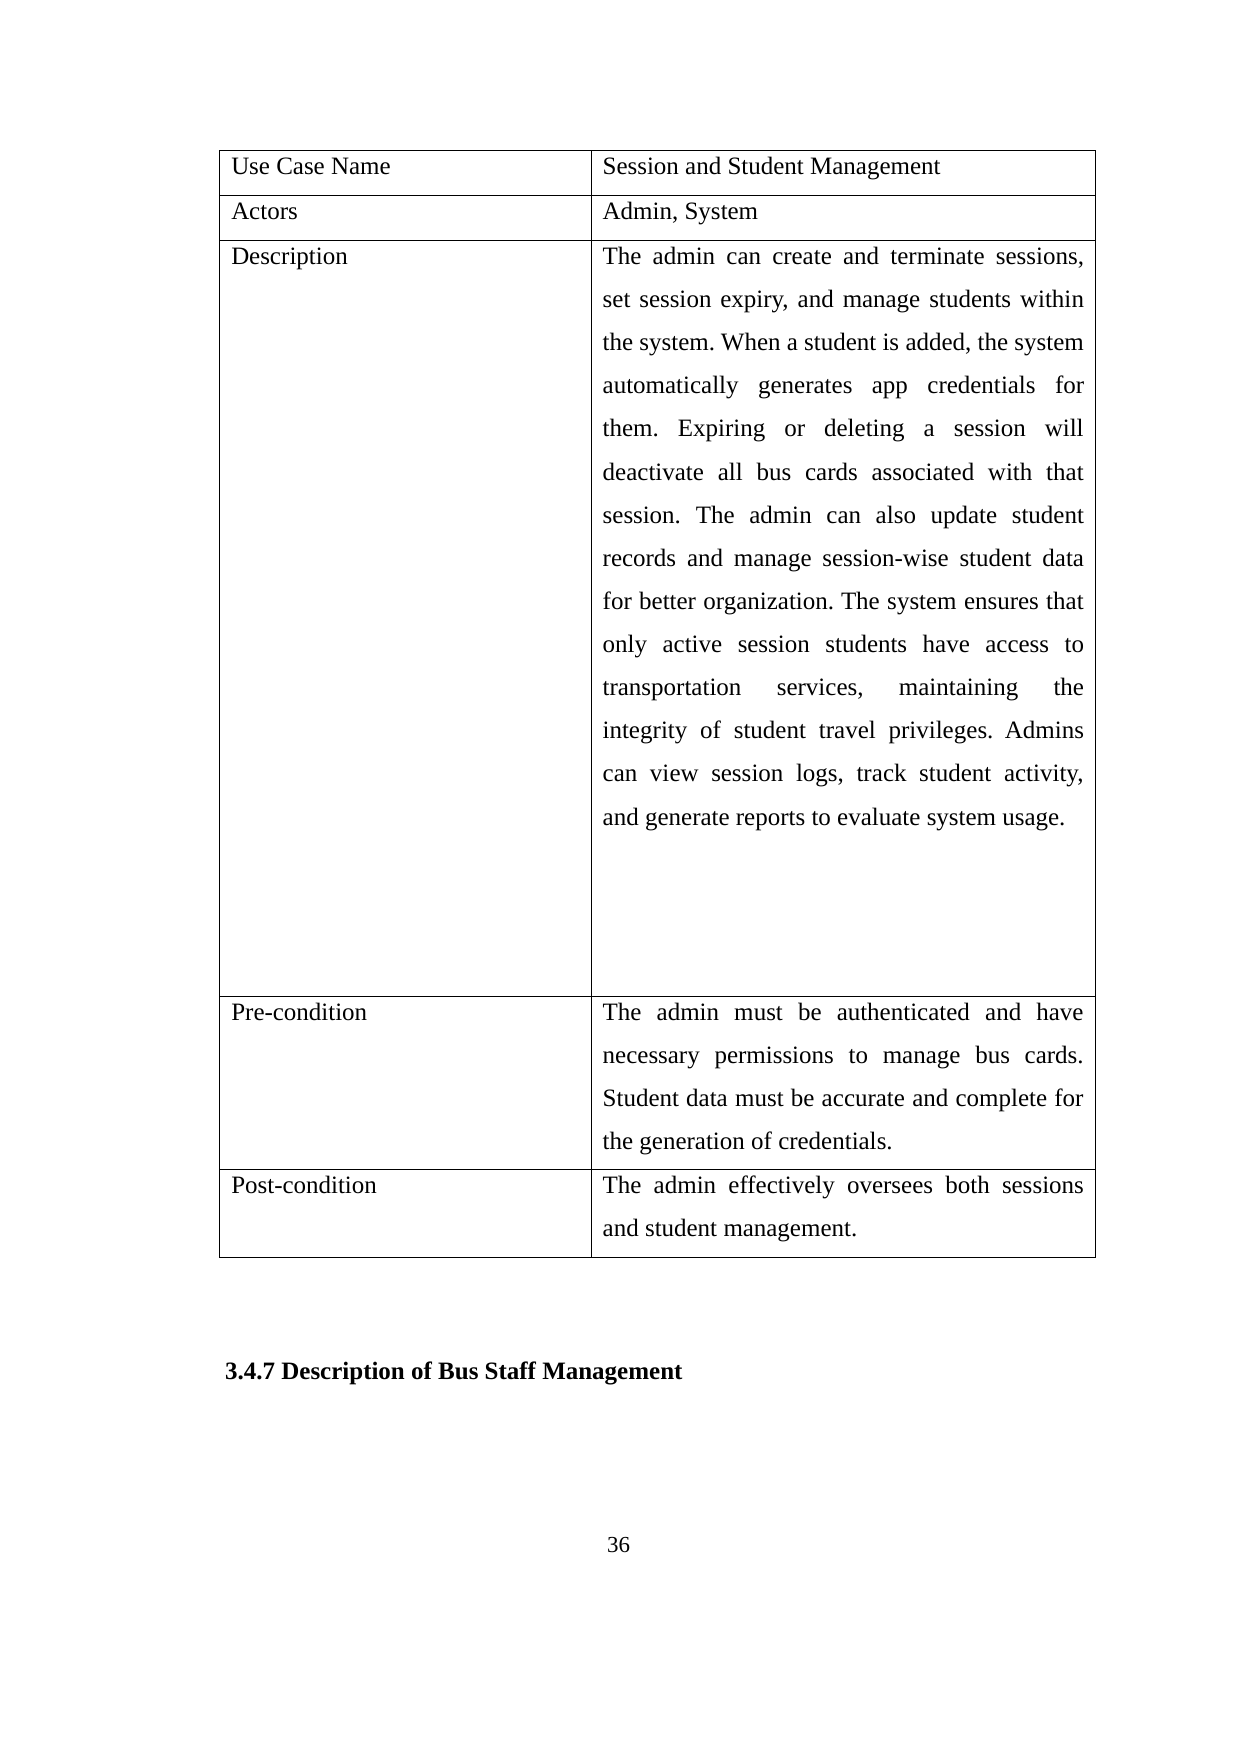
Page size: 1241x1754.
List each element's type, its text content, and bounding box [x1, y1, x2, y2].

table_cell The admin can create and terminate sessions, set session expiry, and manage students within the system. When a student is added, the system automatically generates app credentials for them. Expiring or deleting a session will deactivate all bus cards associated with that session. The admin can also update student records and manage session-wise student data for better organization. The system ensures that only active session students have access to transportation services, maintaining the integrity of student travel privileges. Admins can view session logs, track student activity, and generate reports to evaluate system usage. [592, 241, 1095, 996]
table_cell Pre-condition [220, 997, 591, 1169]
table_cell Use Case Name [220, 151, 591, 195]
table_cell Admin, System [592, 196, 1095, 240]
subtitle 3.4.7 Description of Bus Staff Management [225, 1356, 1090, 1385]
table_cell The admin effectively oversees both sessions and student management. [592, 1170, 1095, 1257]
table_cell The admin must be authenticated and have necessary permissions to manage bus cards. Student data must be accurate and complete for the generation of credentials. [592, 997, 1095, 1169]
table_cell Description [220, 241, 591, 996]
table_cell Actors [220, 196, 591, 240]
table_cell Session and Student Management [592, 151, 1095, 195]
table_cell Post-condition [220, 1170, 591, 1257]
